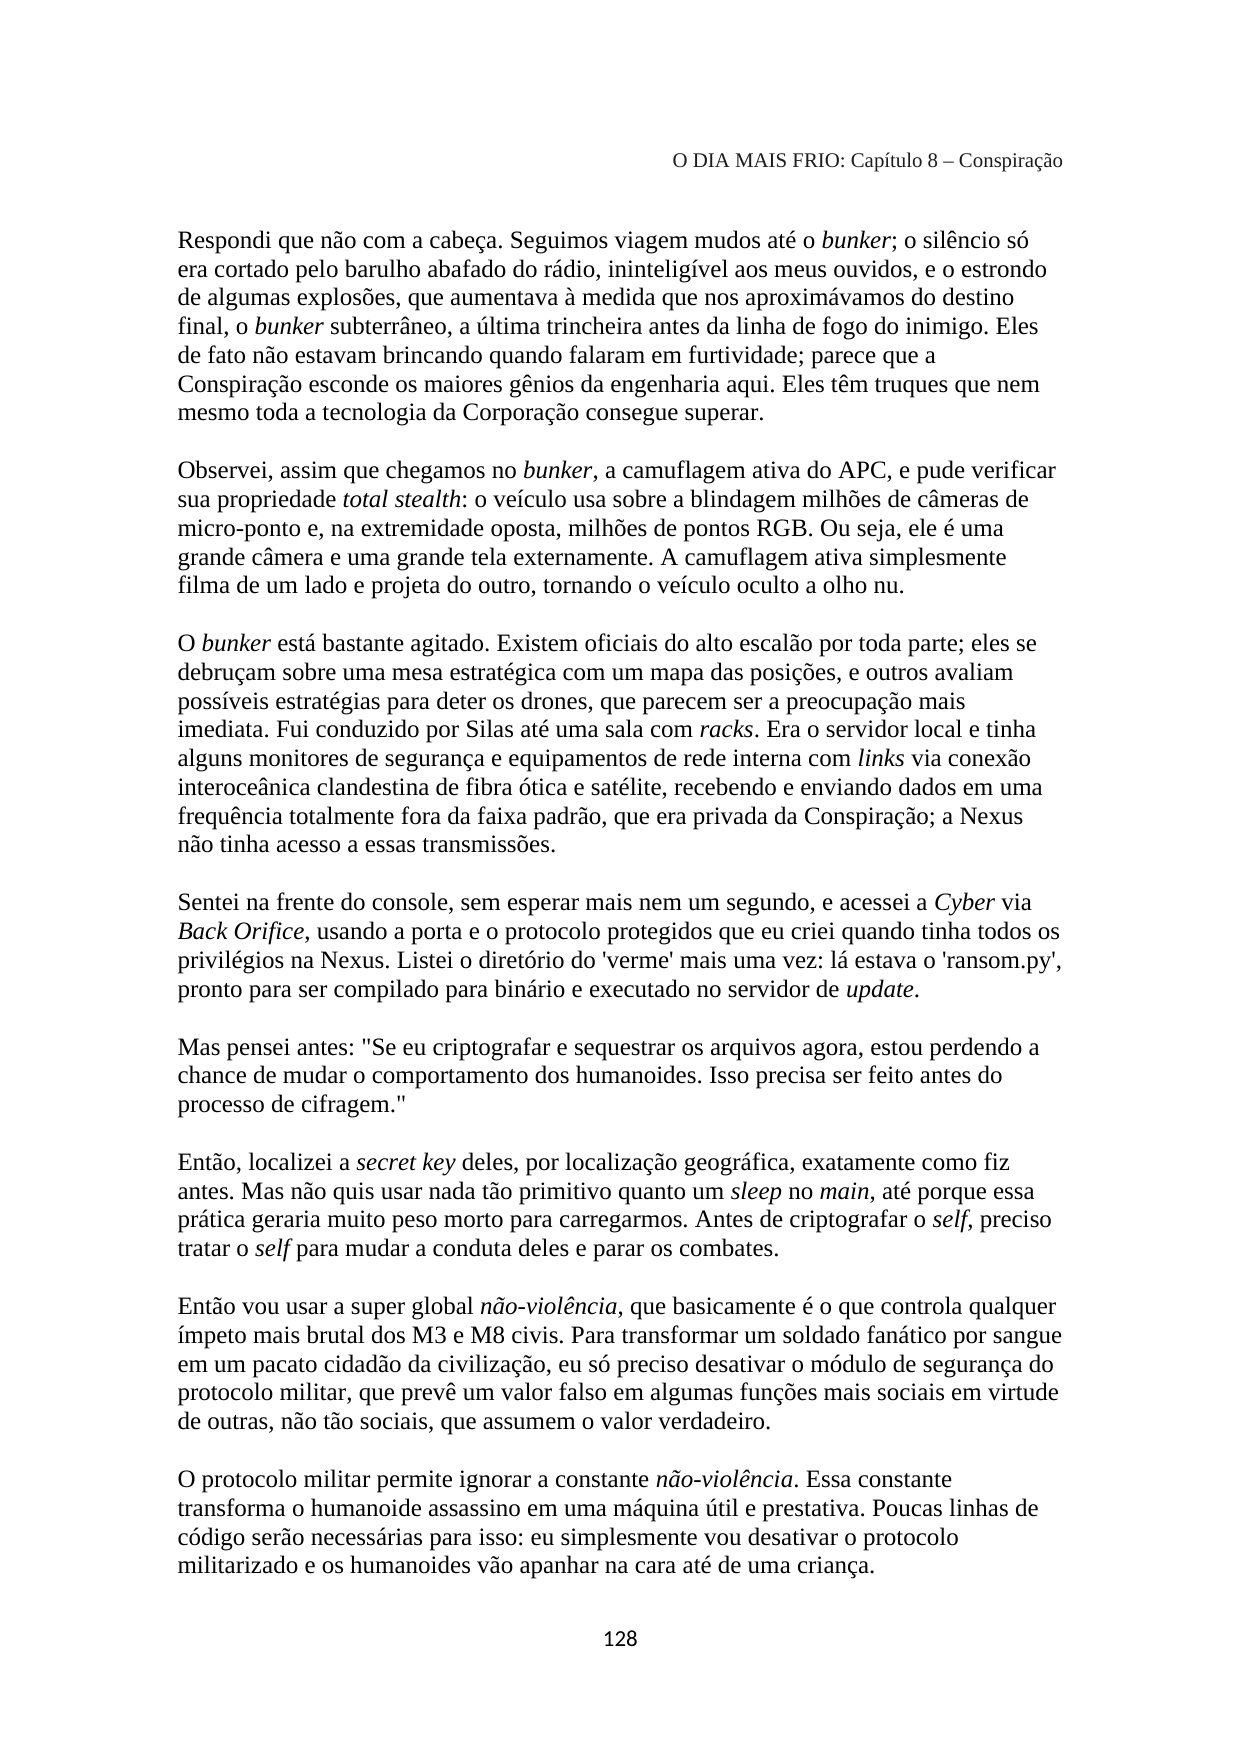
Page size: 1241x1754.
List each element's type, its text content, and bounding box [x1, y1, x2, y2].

text Então vou usar a super global não-violência, que basicamente é o que controla qualquer ímpeto mais brutal dos M3 e M8 civis. Para transformar um soldado fanático por sangue em um pacato cidadão da civilização, eu só preciso desativar o módulo de segurança do protocolo militar, que prevê um valor falso em algumas funções mais sociais em virtude de outras, não tão sociais, que assumem o valor verdadeiro. [177, 1291, 1063, 1435]
text Observei, assim que chegamos no bunker, a camuflagem ativa do APC, e pude verificar sua propriedade total stealth: o veículo usa sobre a blindagem milhões de câmeras de micro-ponto e, na extremidade oposta, milhões de pontos RGB. Ou seja, ele é uma grande câmera e uma grande tela externamente. A camuflagem ativa simplesmente filma de um lado e projeta do outro, tornando o veículo oculto a olho nu. [177, 455, 1063, 599]
text Então, localizei a secret key deles, por localização geográfica, exatamente como fiz antes. Mas não quis usar nada tão primitivo quanto um sleep no main, até porque essa prática geraria muito peso morto para carregarmos. Antes de criptografar o self, preciso tratar o self para mudar a conduta deles e parar os combates. [177, 1147, 1063, 1262]
text O protocolo militar permite ignorar a constante não-violência. Essa constante transforma o humanoide assassino em uma máquina útil e prestativa. Poucas linhas de código serão necessárias para isso: eu simplesmente vou desativar o protocolo militarizado e os humanoides vão apanhar na cara até de uma criança. [177, 1464, 1063, 1579]
text O DIA MAIS FRIO: Capítulo 8 – Conspiração [177, 148, 1063, 172]
text Respondi que não com a cabeça. Seguimos viagem mudos até o bunker; o silêncio só era cortado pelo barulho abafado do rádio, ininteligível aos meus ouvidos, e o estrondo de algumas explosões, que aumentava à medida que nos aproximávamos do destino final, o bunker subterrâneo, a última trincheira antes da linha de fogo do inimigo. Eles de fato não estavam brincando quando falaram em furtividade; parece que a Conspiração esconde os maiores gênios da engenharia aqui. Eles têm truques que nem mesmo toda a tecnologia da Corporação consegue superar. [177, 225, 1063, 426]
text Sentei na frente do console, sem esperar mais nem um segundo, e acessei a Cyber via Back Orifice, usando a porta e o protocolo protegidos que eu criei quando tinha todos os privilégios na Nexus. Listei o diretório do 'verme' mais uma vez: lá estava o 'ransom.py', pronto para ser compilado para binário e executado no servidor de update. [177, 887, 1063, 1002]
text O bunker está bastante agitado. Existem oficiais do alto escalão por toda parte; eles se debruçam sobre uma mesa estratégica com um mapa das posições, e outros avaliam possíveis estratégias para deter os drones, que parecem ser a preocupação mais imediata. Fui conduzido por Silas até uma sala com racks. Era o servidor local e tinha alguns monitores de segurança e equipamentos de rede interna com links via conexão interoceânica clandestina de fibra ótica e satélite, recebendo e enviando dados em uma frequência totalmente fora da faixa padrão, que era privada da Conspiração; a Nexus não tinha acesso a essas transmissões. [177, 628, 1063, 858]
text Mas pensei antes: "Se eu criptografar e sequestrar os arquivos agora, estou perdendo a chance de mudar o comportamento dos humanoides. Isso precisa ser feito antes do processo de cifragem." [177, 1032, 1063, 1118]
